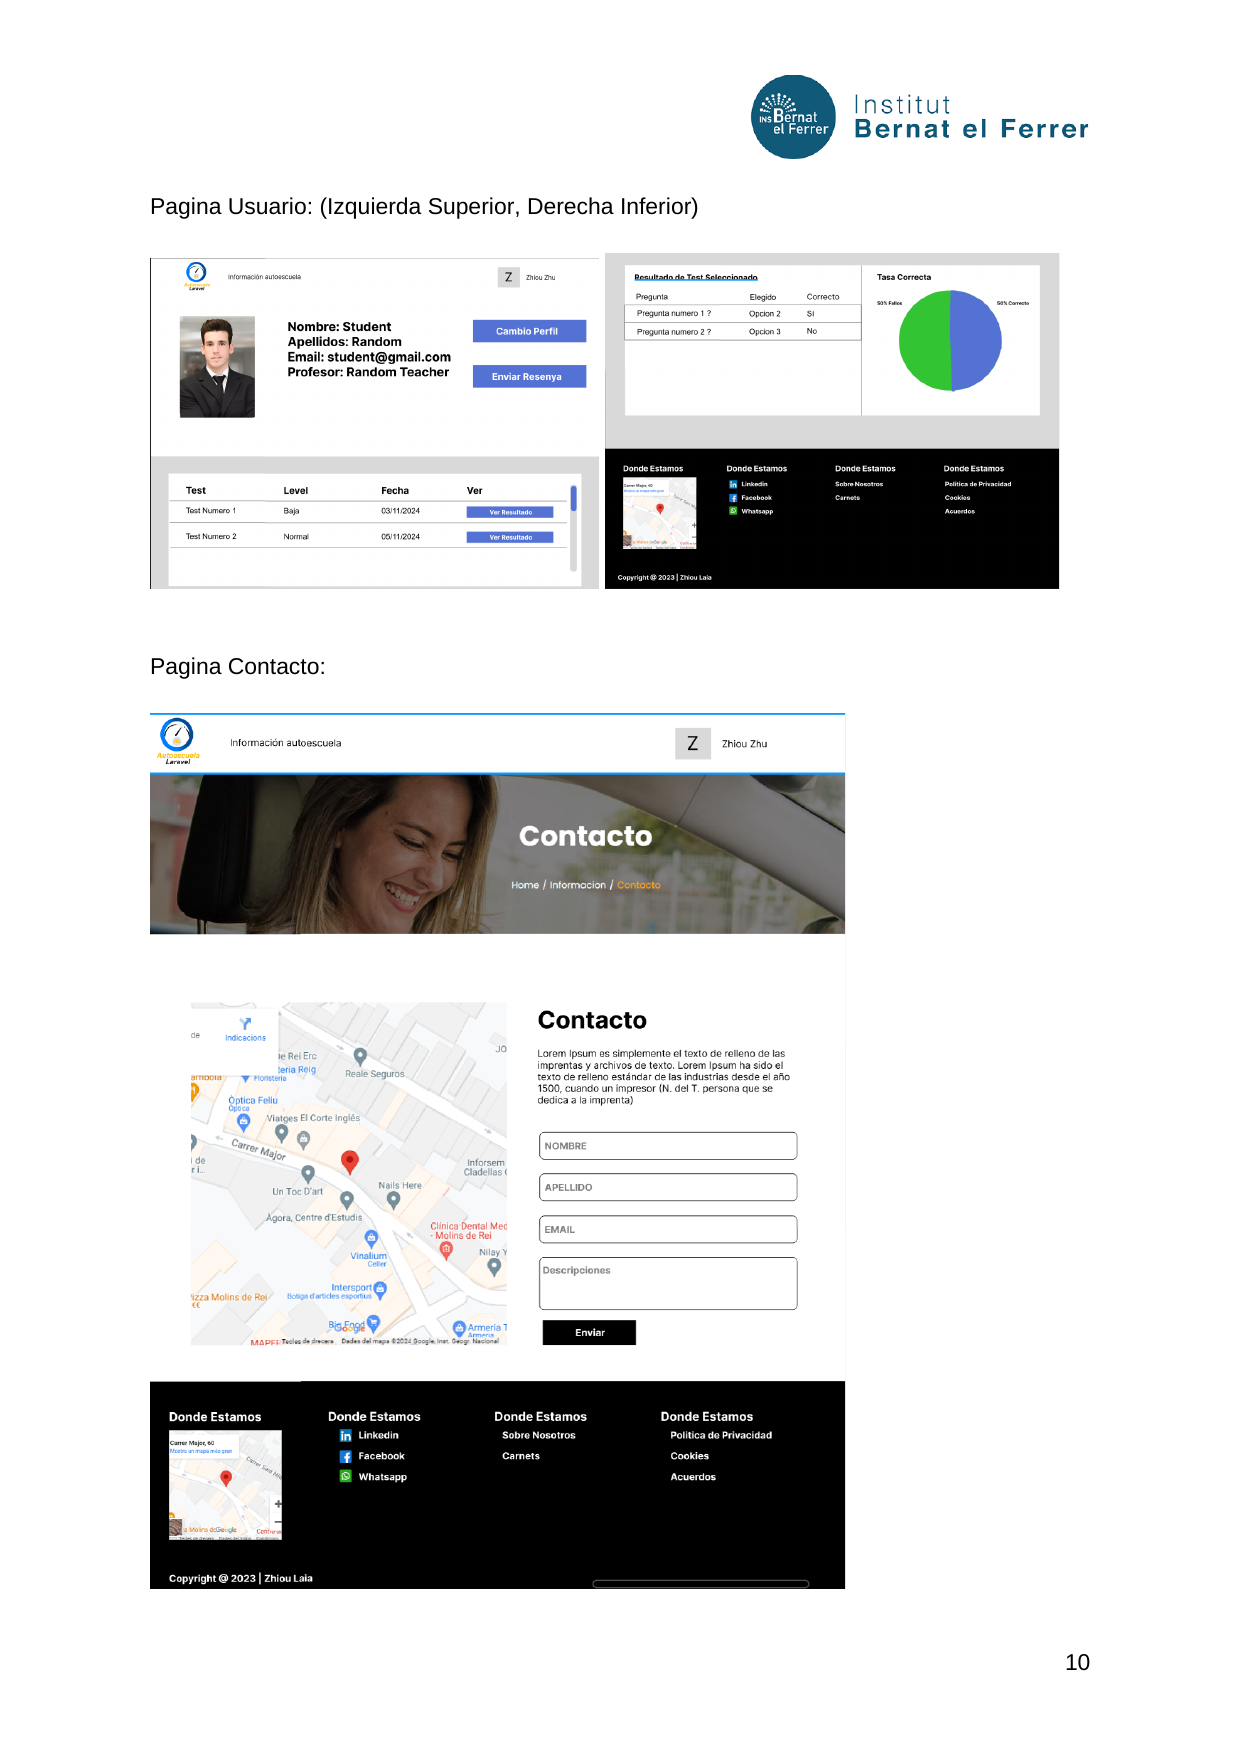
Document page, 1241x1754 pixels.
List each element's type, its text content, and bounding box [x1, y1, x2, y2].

picture [150, 258, 599, 589]
picture [150, 713, 846, 1589]
text Pagina Contacto: [150, 653, 1090, 679]
picture [750, 75, 1089, 159]
text Pagina Usuario: (Izquierda Superior, Derecha Inferior) [150, 193, 1090, 219]
picture [605, 253, 1060, 589]
